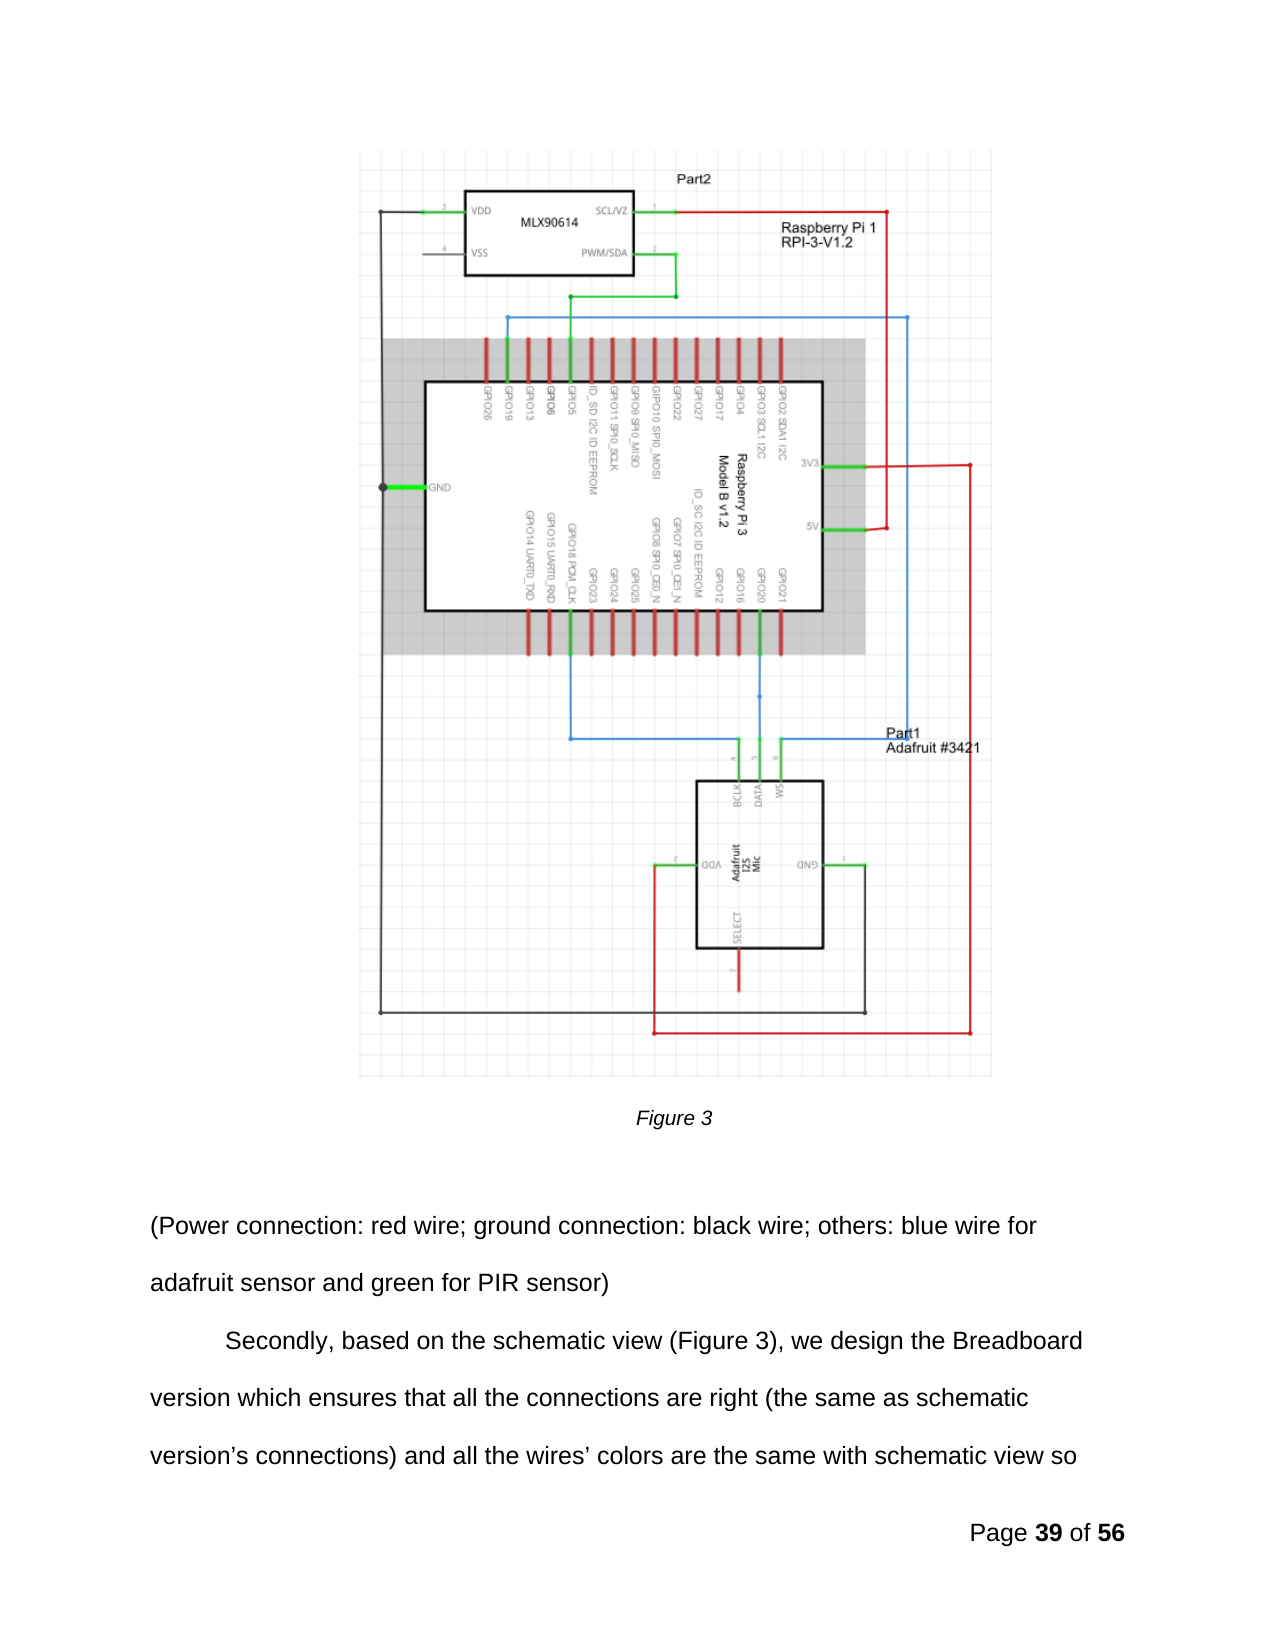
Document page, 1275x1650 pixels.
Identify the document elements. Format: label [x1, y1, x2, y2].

picture [358, 150, 992, 1077]
